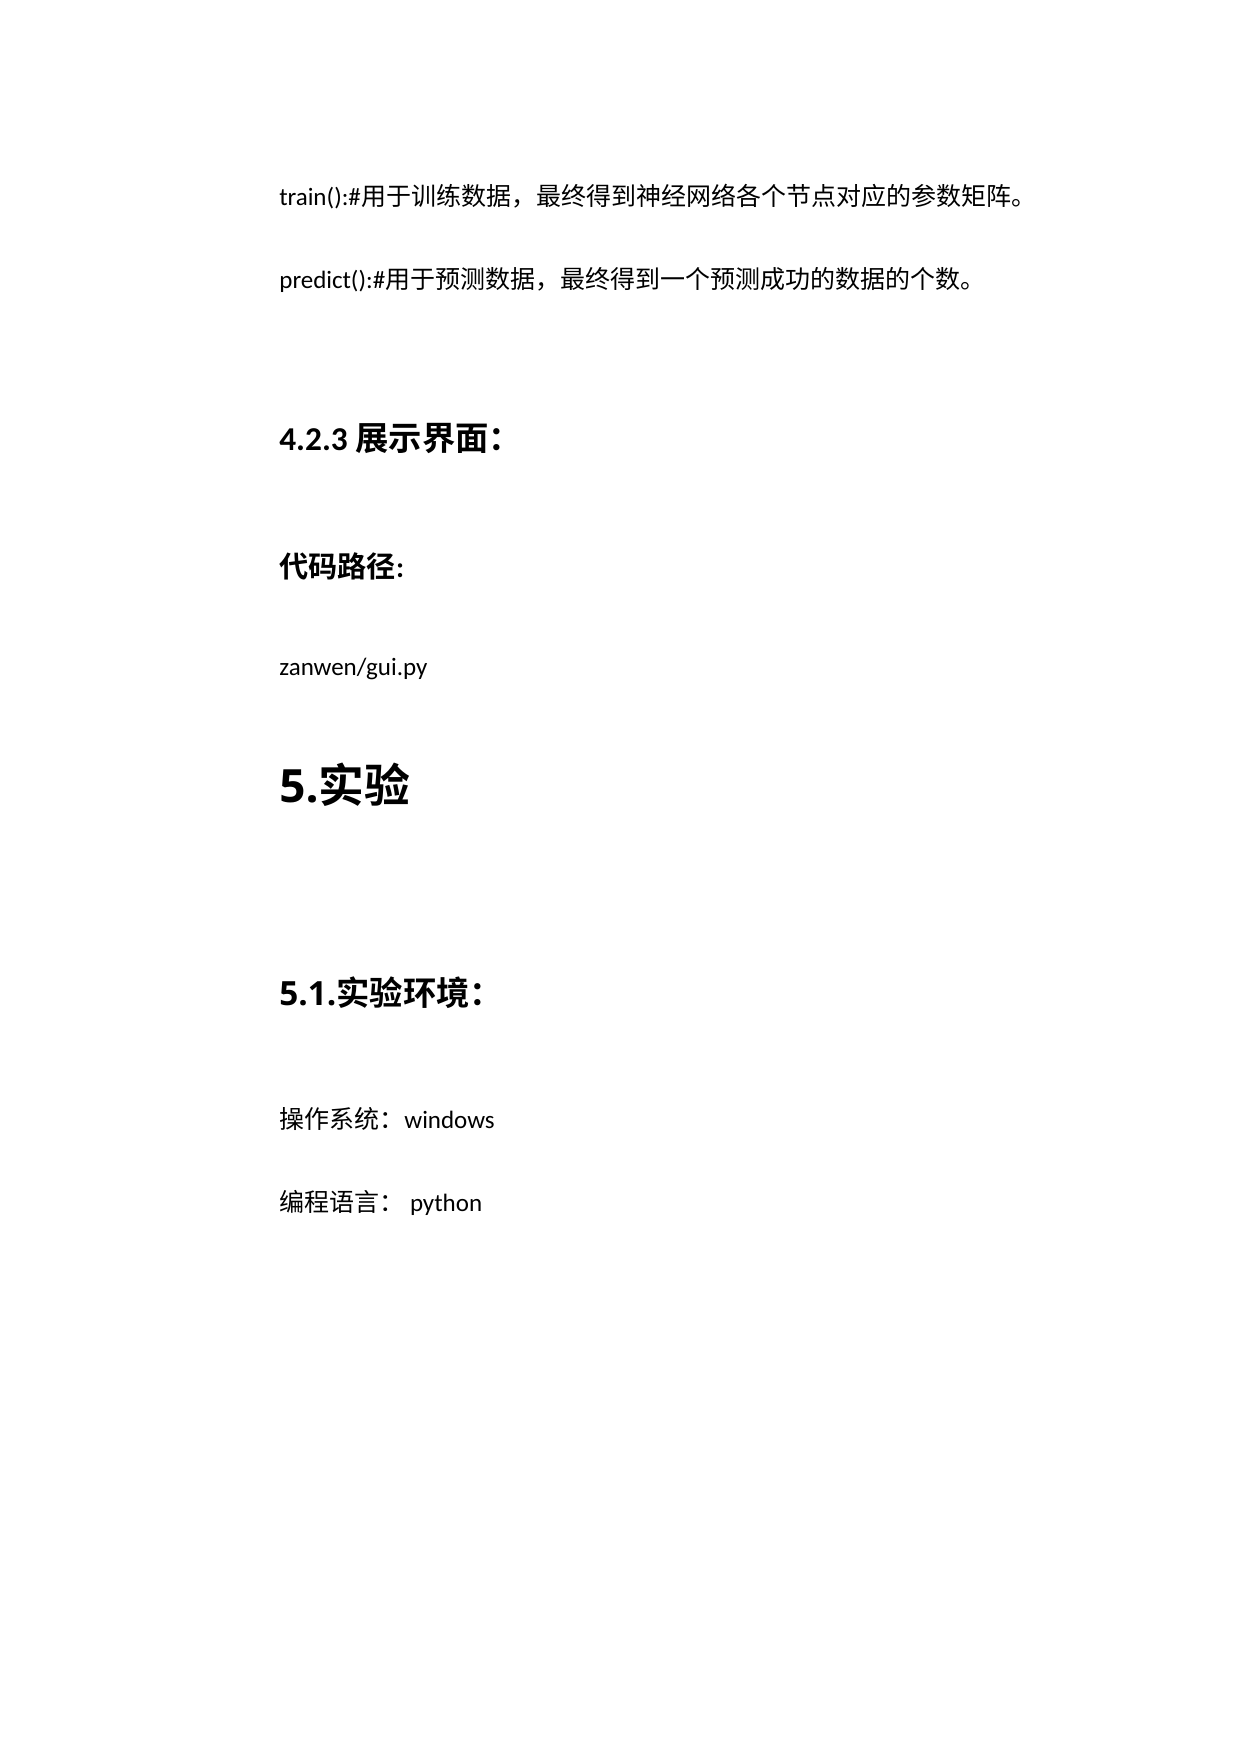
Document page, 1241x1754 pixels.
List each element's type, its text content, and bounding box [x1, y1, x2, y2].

text 编程语言： python [187, 1168, 1053, 1233]
subtitle 代码路径: [187, 532, 1053, 597]
text train():#用于训练数据，最终得到神经网络各个节点对应的参数矩阵。 [187, 162, 1053, 227]
subtitle 5.实验 [187, 733, 1053, 831]
text 操作系统：windows [187, 1085, 1053, 1150]
subtitle 5.1.实验环境： [187, 958, 1053, 1023]
subtitle 4.2.3 展示界面： [187, 403, 1053, 468]
text predict():#用于预测数据，最终得到一个预测成功的数据的个数。 [187, 245, 1053, 310]
text zanwen/gui.py [187, 650, 1053, 683]
